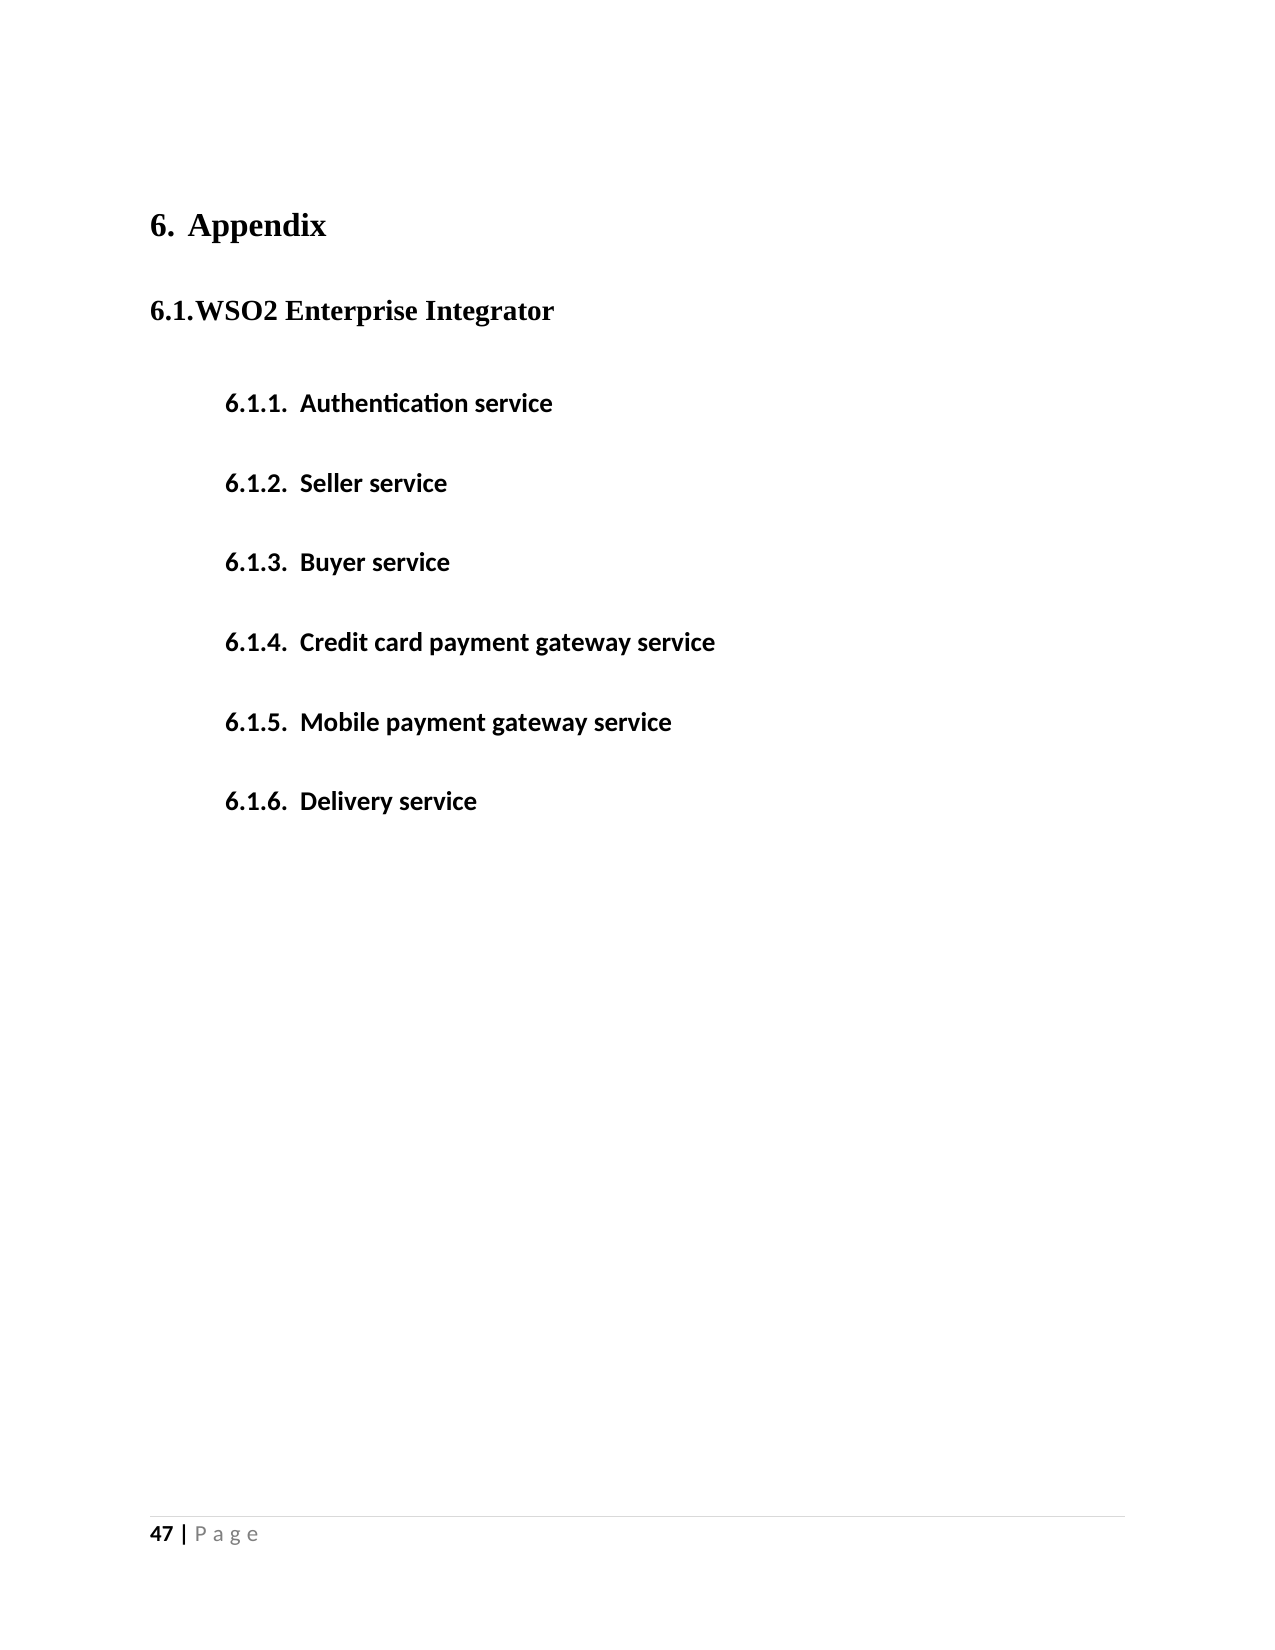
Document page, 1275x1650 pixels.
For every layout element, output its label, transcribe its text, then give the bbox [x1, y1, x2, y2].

subtitle Mobile payment gateway service [225, 705, 1125, 738]
subtitle Seller service [225, 466, 1125, 499]
subtitle Buyer service [225, 546, 1125, 578]
subtitle Authentication service [225, 386, 1125, 419]
subtitle Delivery service [225, 784, 1125, 817]
subtitle WSO2 Enterprise Integrator [150, 293, 1125, 327]
subtitle Appendix [150, 205, 1125, 243]
subtitle Credit card payment gateway service [225, 625, 1125, 658]
